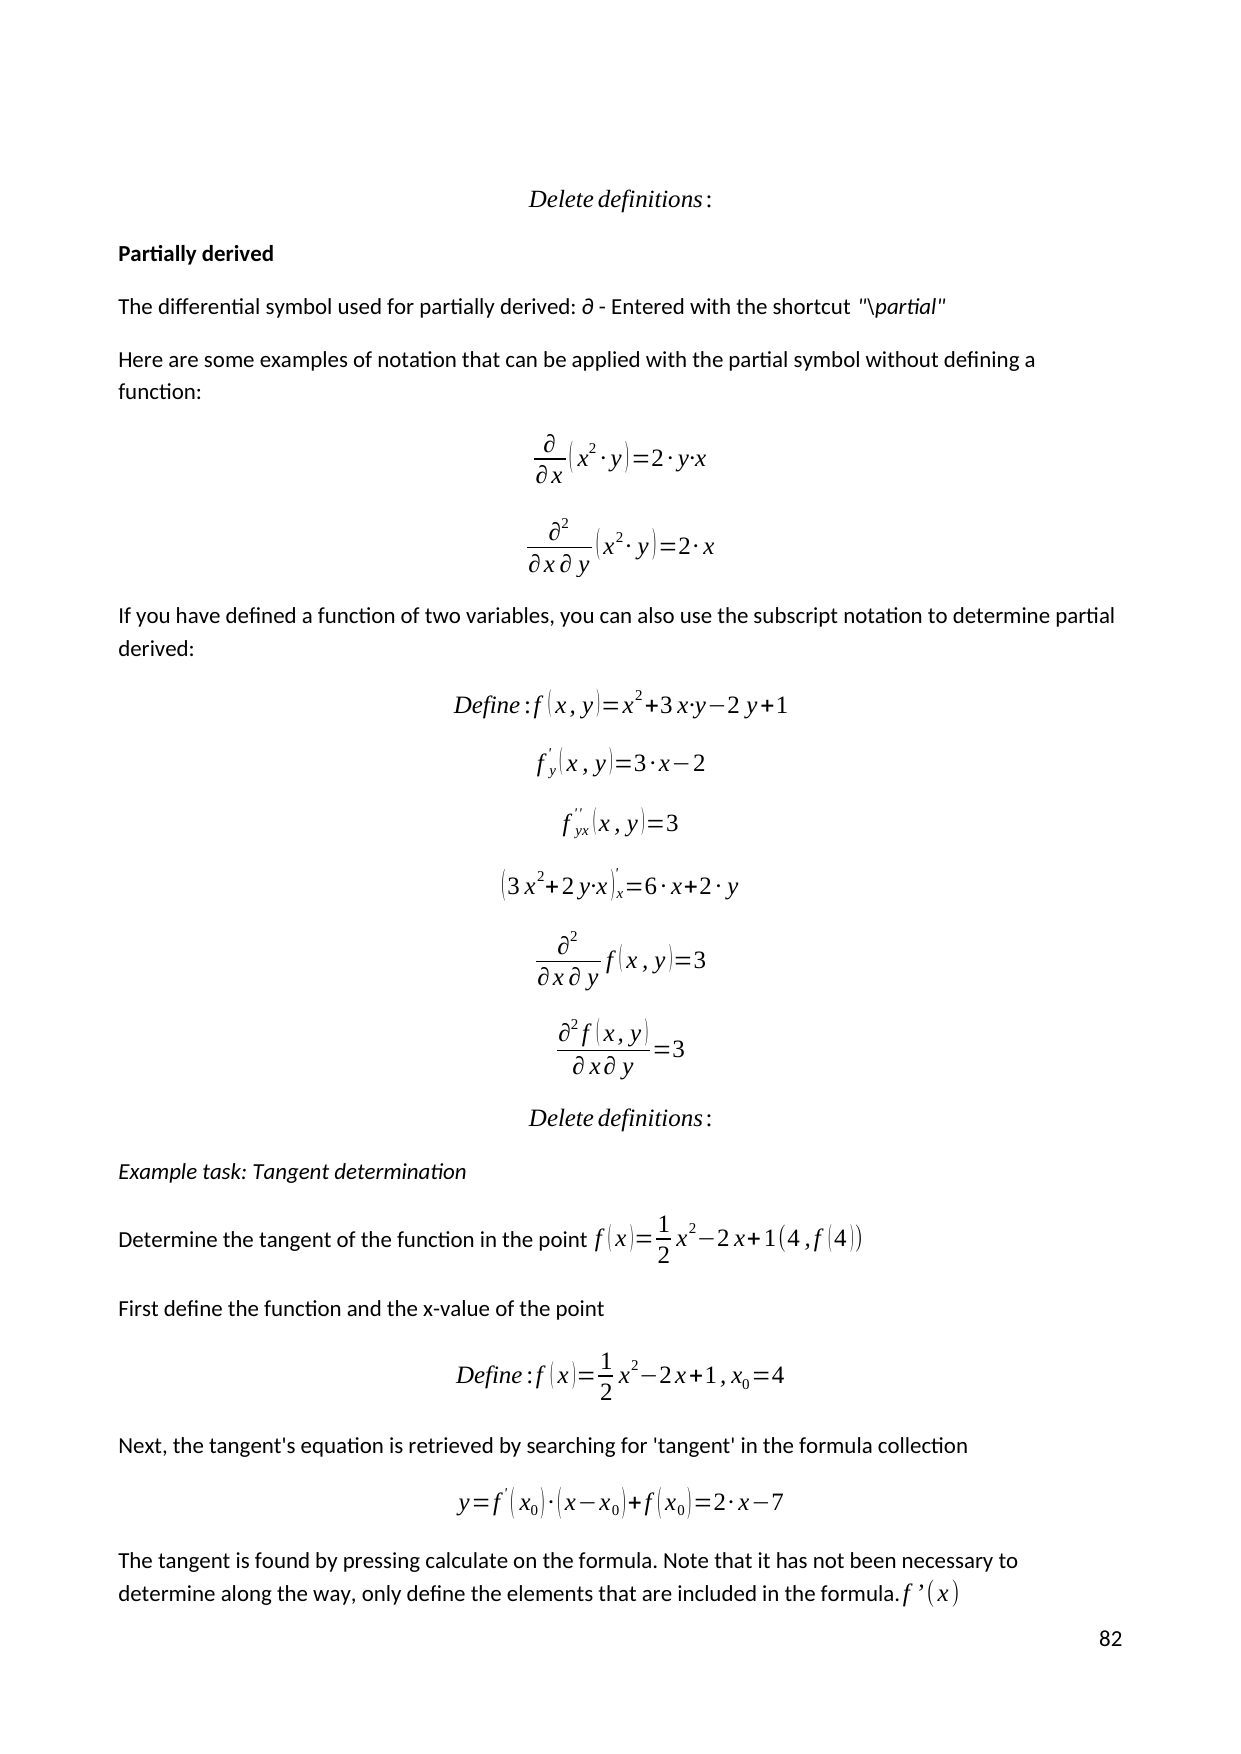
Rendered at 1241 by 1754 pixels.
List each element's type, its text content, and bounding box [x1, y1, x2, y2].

text Next, the tangent's equation is retrieved by searching for 'tangent' in the formula collection [118, 1431, 1122, 1459]
text The differential symbol used for partially derived: ∂ - Entered with the shortcut "\partial" [118, 292, 1122, 320]
text If you have defined a function of two variables, you can also use the subscript notation to determine partial derived: [118, 602, 1122, 662]
text The tangent is found by pressing calculate on the formula. Note that it has not been necessary to determine along the way, only define the elements that are included in the formula. [118, 1546, 1122, 1608]
text Example task: Tangent determination [118, 1157, 1122, 1185]
text Partially derived [118, 239, 1122, 267]
text Here are some examples of notation that can be applied with the partial symbol without defining a function: [118, 345, 1122, 405]
text First define the function and the x-value of the point [118, 1294, 1122, 1322]
text Determine the tangent of the function in the point [118, 1210, 1122, 1269]
